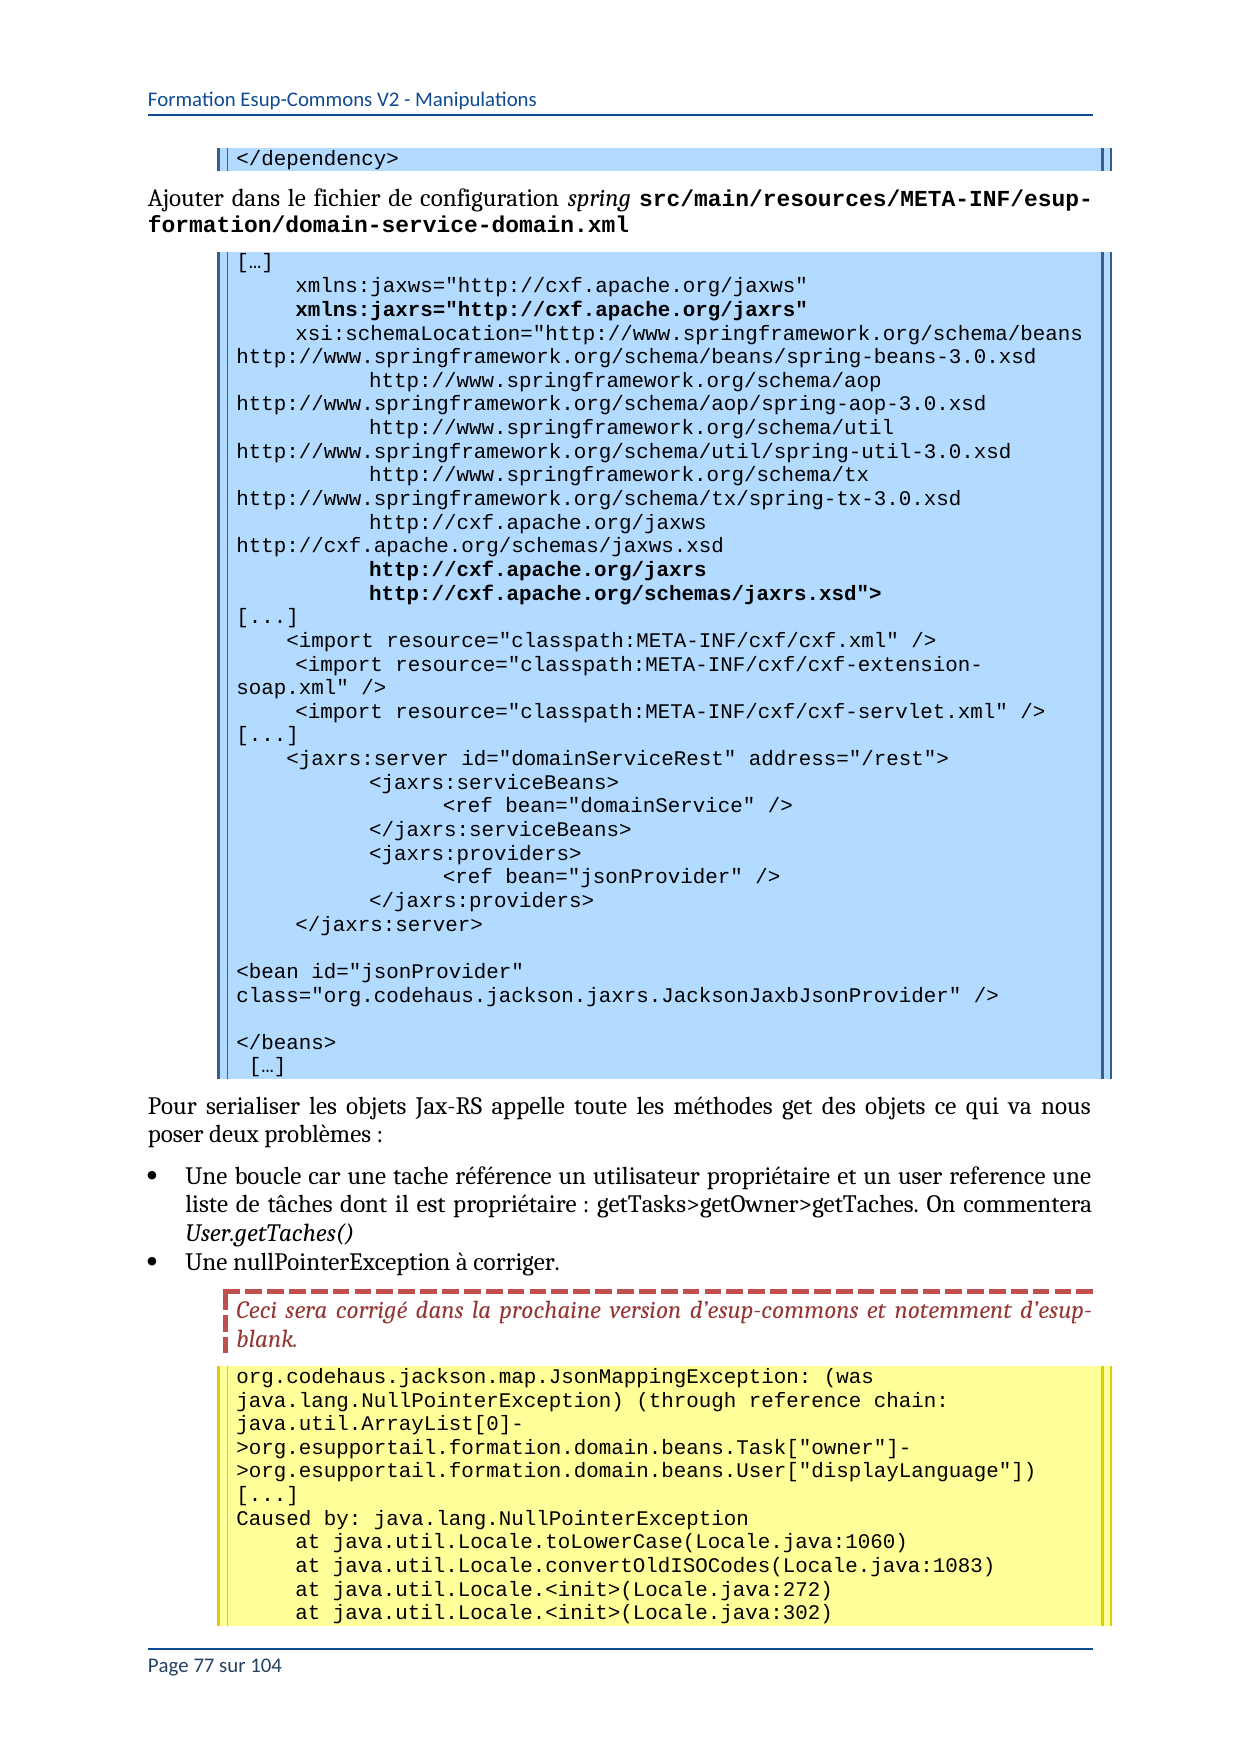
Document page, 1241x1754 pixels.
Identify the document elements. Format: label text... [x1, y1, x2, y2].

text <ref bean="domainService" /> [228, 795, 1101, 819]
text Pour serialiser les objets Jax-RS appelle toute les méthodes get des objets ce qui va nous poser deux problèmes : [148, 1092, 1093, 1149]
text <jaxrs:providers> [228, 843, 1101, 866]
text http://cxf.apache.org/jaxrs [228, 559, 1101, 583]
text [...] [228, 606, 1101, 630]
text </jaxrs:serviceBeans> [228, 819, 1101, 843]
text Caused by: java.lang.NullPointerException [228, 1508, 1101, 1531]
list Une boucle car une tache référence un utilisateur propriétaire et un user reference une liste de tâches dont il est propriétaire : getTasks>getOwner>getTaches. On commentera User.getTaches() [148, 1162, 1093, 1248]
text Ceci sera corrigé dans la prochaine version d’esup-commons et notemment d’esup-blank. [223, 1289, 1093, 1353]
text </jaxrs:providers> [228, 890, 1101, 914]
text [...] [228, 724, 1101, 748]
text http://www.springframework.org/schema/tx http://www.springframework.org/schema/tx/spring-tx-3.0.xsd [228, 464, 1101, 512]
text http://www.springframework.org/schema/util http://www.springframework.org/schema/util/spring-util-3.0.xsd [228, 417, 1101, 464]
text […] [228, 1056, 1101, 1079]
text http://cxf.apache.org/jaxws http://cxf.apache.org/schemas/jaxws.xsd [228, 512, 1101, 559]
text </jaxrs:server> [228, 914, 1101, 937]
text <jaxrs:serviceBeans> [228, 772, 1101, 795]
text http://cxf.apache.org/schemas/jaxrs.xsd"> [228, 583, 1101, 606]
text <import resource="classpath:META-INF/cxf/cxf.xml" /> [228, 630, 1101, 653]
text at java.util.Locale.<init>(Locale.java:302) [228, 1602, 1101, 1626]
list Une nullPointerException à corriger. [148, 1248, 1093, 1277]
text http://www.springframework.org/schema/aop http://www.springframework.org/schema/aop/spring-aop-3.0.xsd [228, 370, 1101, 417]
text org.codehaus.jackson.map.JsonMappingException: (was java.lang.NullPointerException) (through reference chain: java.util.ArrayList[0]->org.esupportail.formation.domain.beans.Task["owner"]->org.esupportail.formation.domain.beans.User["displayLanguage"]) [228, 1366, 1101, 1484]
text Ajouter dans le fichier de configuration spring src/main/resources/META-INF/esup-formation/domain-service-domain.xml [148, 184, 1093, 239]
text <ref bean="jsonProvider" /> [228, 866, 1101, 890]
text <bean id="jsonProvider" class="org.codehaus.jackson.jaxrs.JacksonJaxbJsonProvider" /> [228, 961, 1101, 1008]
text [...] [228, 1484, 1101, 1508]
text <import resource="classpath:META-INF/cxf/cxf-extension-soap.xml" /> [228, 653, 1101, 701]
text xmlns:jaxrs="http://cxf.apache.org/jaxrs" [228, 299, 1101, 322]
text <import resource="classpath:META-INF/cxf/cxf-servlet.xml" /> [228, 701, 1101, 724]
text at java.util.Locale.toLowerCase(Locale.java:1060) [228, 1531, 1101, 1555]
text <jaxrs:server id="domainServiceRest" address="/rest"> [228, 748, 1101, 772]
text […] [228, 252, 1101, 275]
text </dependency> [228, 148, 1101, 171]
text xsi:schemaLocation="http://www.springframework.org/schema/beans http://www.springframework.org/schema/beans/spring-beans-3.0.xsd [228, 322, 1101, 370]
text xmlns:jaxws="http://cxf.apache.org/jaxws" [228, 275, 1101, 299]
text at java.util.Locale.convertOldISOCodes(Locale.java:1083) [228, 1555, 1101, 1579]
text at java.util.Locale.<init>(Locale.java:272) [228, 1579, 1101, 1602]
text </beans> [228, 1032, 1101, 1056]
